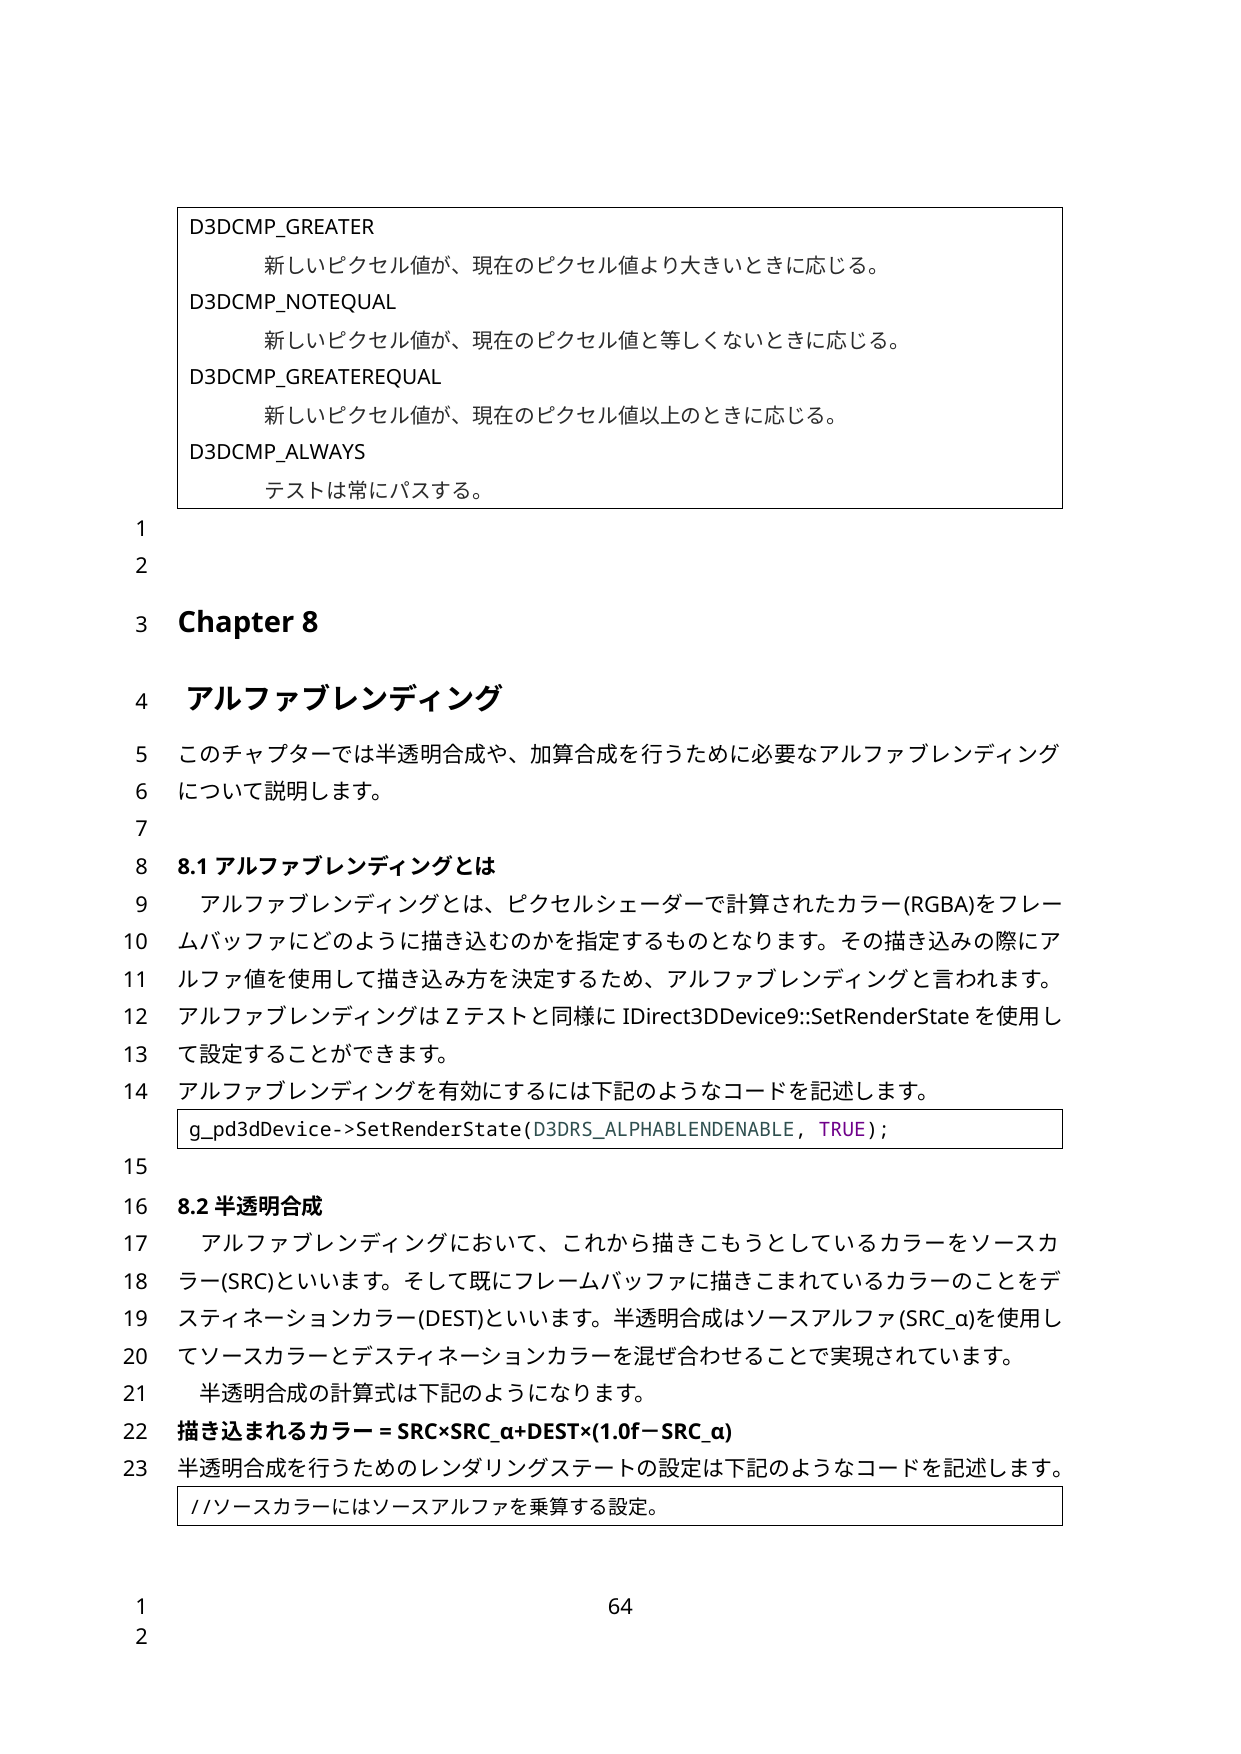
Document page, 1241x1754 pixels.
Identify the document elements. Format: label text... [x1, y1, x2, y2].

text 描き込まれるカラー = SRC×SRC_α+DEST×(1.0f－SRC_α) [177, 1411, 1063, 1448]
text アルファブレンディング [177, 659, 1063, 734]
text Chapter 8 [177, 584, 1063, 659]
text 半透明合成の計算式は下記のようになります。 [177, 1373, 1063, 1411]
table_header g_pd3dDevice->SetRenderState(D3DRS_ALPHABLENDENABLE, TRUE); [178, 1110, 1062, 1147]
text 8.2 半透明合成 [177, 1186, 1063, 1223]
text 半透明合成を行うためのレンダリングステートの設定は下記のようなコードを記述します。 [177, 1448, 1063, 1486]
text このチャプターでは半透明合成や、加算合成を行うために必要なアルファブレンディングについて説明します。 [177, 734, 1063, 809]
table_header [178, 208, 1062, 508]
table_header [178, 1487, 1062, 1524]
text アルファブレンディングにおいて、これから描きこもうとしているカラーをソースカラー(SRC)といいます。そして既にフレームバッファに描きこまれているカラーのことをデスティネーションカラー(DEST)といいます。半透明合成はソースアルファ(SRC_α)を使用してソースカラーとデスティネーションカラーを混ぜ合わせることで実現されています。 [177, 1223, 1063, 1373]
text 8.1 アルファブレンディングとは [177, 846, 1063, 884]
text アルファブレンディングとは、ピクセルシェーダーで計算されたカラー(RGBA)をフレームバッファにどのように描き込むのかを指定するものとなります。その描き込みの際にアルファ値を使用して描き込み方を決定するため、アルファブレンディングと言われます。アルファブレンディングはZテストと同様にIDirect3DDevice9::SetRenderStateを使用して設定することができます。 [177, 884, 1063, 1071]
text アルファブレンディングを有効にするには下記のようなコードを記述します。 [177, 1071, 1063, 1109]
